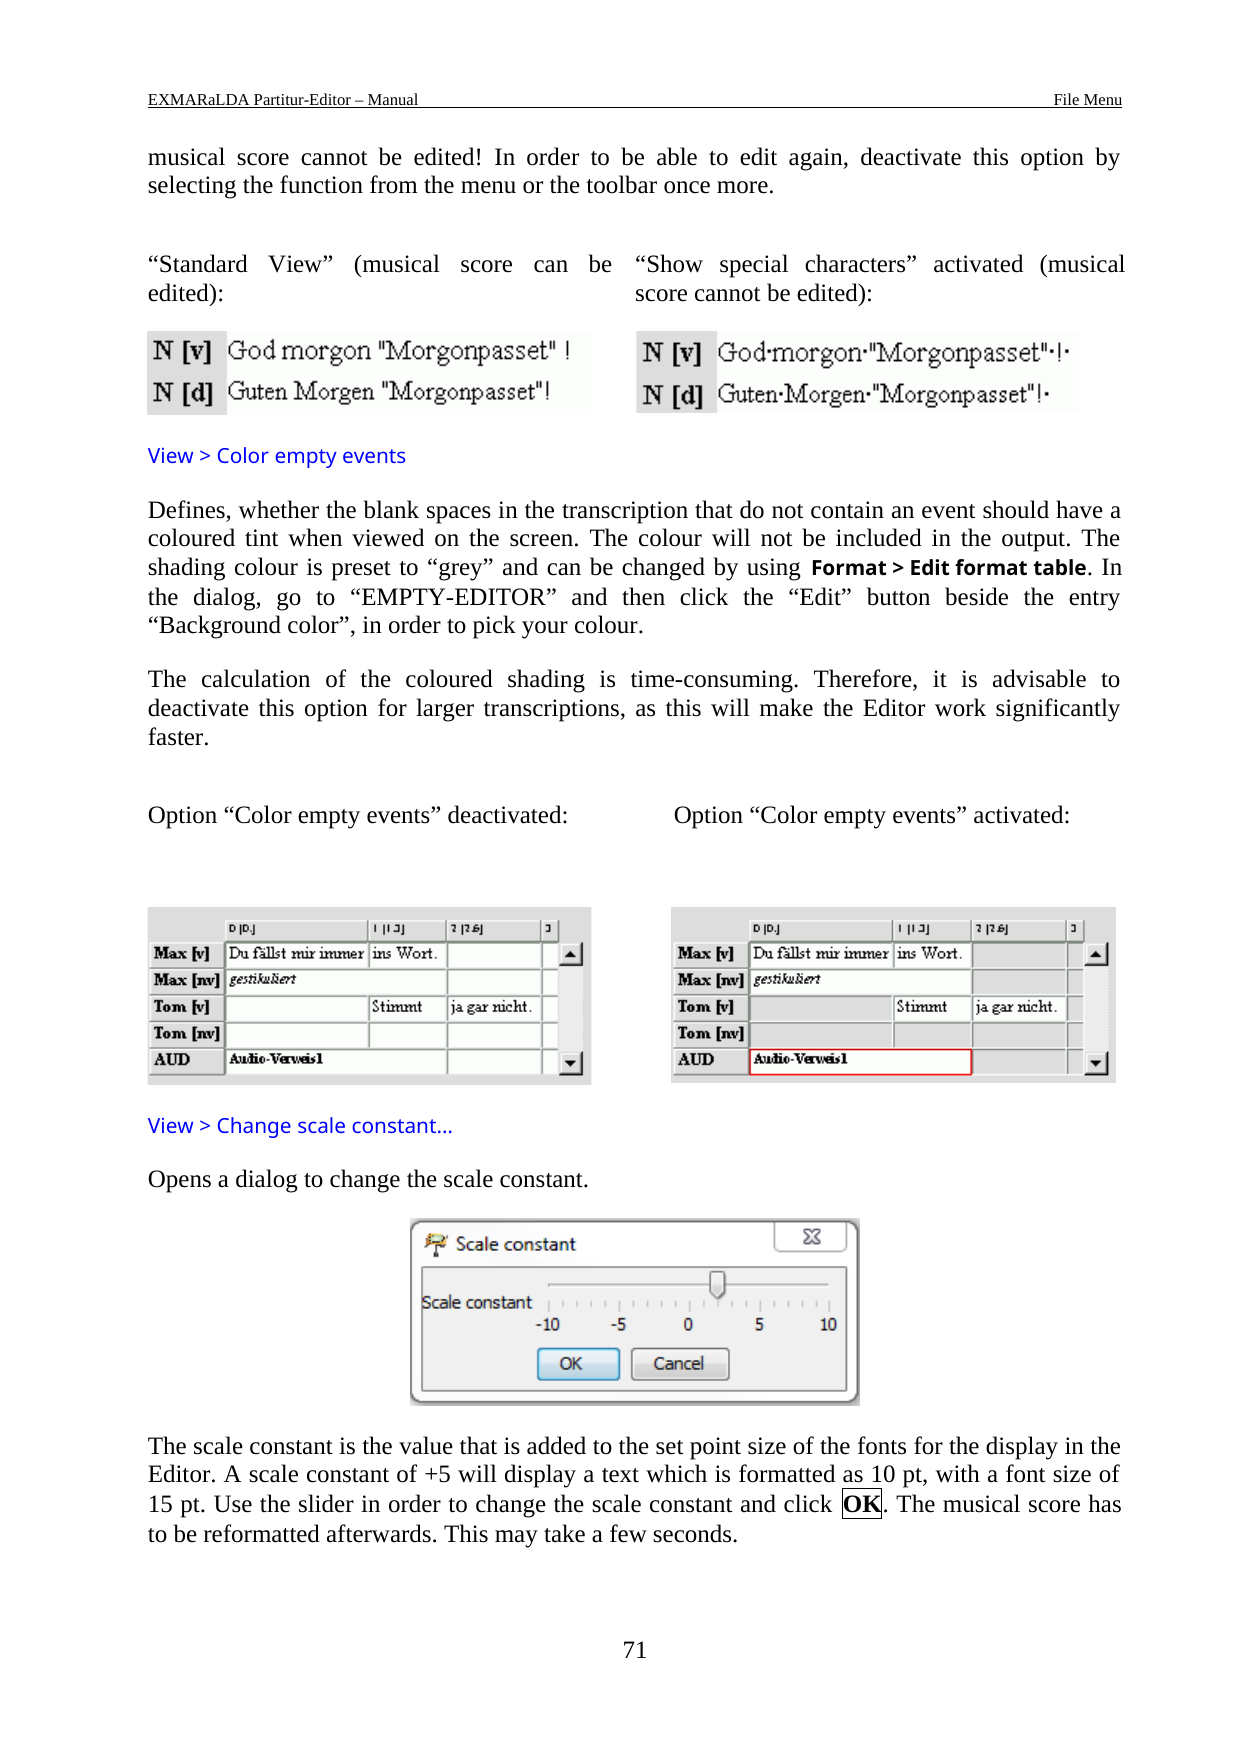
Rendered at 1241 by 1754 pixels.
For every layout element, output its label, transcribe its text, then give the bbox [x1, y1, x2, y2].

text The scale constant is the value that is added to the set point size of the fonts for the display in the Editor. A scale constant of +5 will display a text which is formatted as 10 pt, with a font size of 15 pt. Use the slider in order to change the scale constant and click OK. The musical score has to be reformatted afterwards. This may take a few seconds. [148, 1431, 1122, 1548]
table_header Option “Color empty events” deactivated: [140, 775, 635, 908]
picture [147, 907, 592, 1085]
table_header “Show special characters” activated (musical score cannot be edited): [624, 224, 1137, 332]
table_header “Standard View” (musical score can be edited): [136, 224, 624, 332]
picture [410, 1218, 860, 1406]
subtitle View > Color empty events [148, 441, 1122, 470]
table_cell [136, 332, 624, 416]
subtitle View > Change scale constant… [148, 1111, 1122, 1139]
table_cell [624, 332, 1137, 416]
picture [147, 331, 592, 415]
text Defines, whether the blank spaces in the transcription that do not contain an event should have a coloured tint when viewed on the screen. The colour will not be included in the output. The shading colour is preset to “grey” and can be changed by using Format > Edit format table. In the dialog, go to “EMPTY-EDITOR” and then click the “Edit” button beside the entry “Background color”, in order to pick your colour. [148, 495, 1122, 639]
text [148, 142, 1122, 199]
text The calculation of the coloured shading is time-consuming. Therefore, it is advisable to deactivate this option for larger transcriptions, as this will make the Editor work significantly faster. [148, 664, 1122, 750]
table_header Option “Color empty events” activated: [635, 775, 1122, 908]
table_cell [140, 908, 635, 1086]
text Opens a dialog to change the scale constant. [148, 1164, 1122, 1193]
picture [635, 331, 1079, 413]
table_cell [635, 908, 1122, 1086]
picture [671, 907, 1116, 1083]
